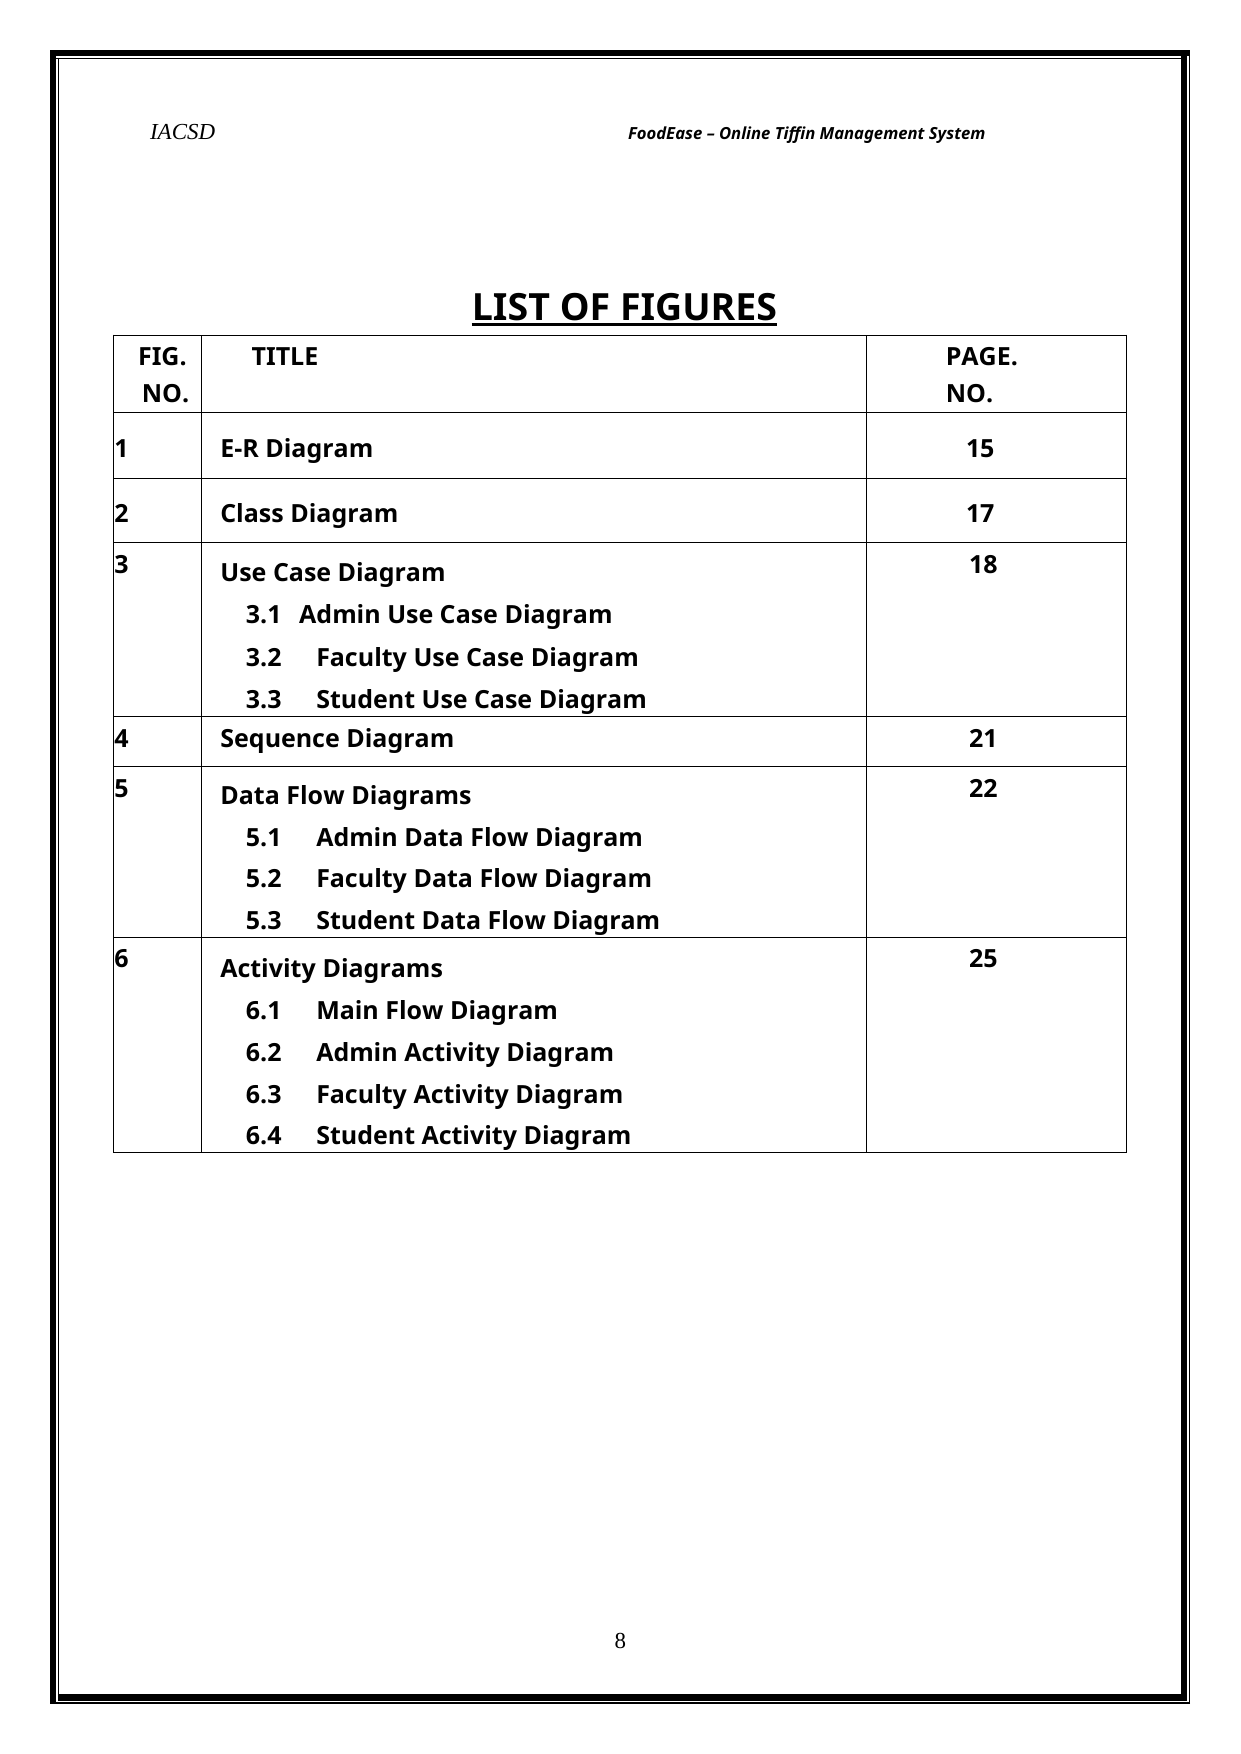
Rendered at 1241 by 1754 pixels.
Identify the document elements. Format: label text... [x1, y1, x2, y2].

table_header TITLE [202, 336, 866, 412]
table_cell Sequence Diagram [202, 717, 866, 766]
table_cell 18 [867, 543, 1126, 716]
table_cell 15 [867, 413, 1126, 477]
table_cell 25 [867, 938, 1126, 1152]
table_cell 2 [114, 479, 201, 542]
table_header FIG. NO. [114, 336, 201, 412]
table_cell 17 [867, 479, 1126, 542]
table_header PAGE. NO. [867, 336, 1126, 412]
table_cell Use Case Diagram Admin Use Case Diagram Faculty Use Case Diagram Student Use Case Diagram [202, 543, 866, 716]
table_cell 22 [867, 767, 1126, 937]
table_cell E-R Diagram [202, 413, 866, 477]
table_cell 21 [867, 717, 1126, 766]
table_cell Activity Diagrams Main Flow Diagram Admin Activity Diagram Faculty Activity Diagram Student Activity Diagram [202, 938, 866, 1152]
table_cell 3 [114, 543, 201, 716]
table_cell Data Flow Diagrams Admin Data Flow Diagram Faculty Data Flow Diagram Student Data Flow Diagram [202, 767, 866, 937]
table_cell 6 [114, 938, 201, 1152]
table_cell 4 [114, 717, 201, 766]
table_cell Class Diagram [202, 479, 866, 542]
text LIST OF FIGURES [364, 280, 884, 331]
table_cell 5 [114, 767, 201, 937]
table_cell 1 [114, 413, 201, 477]
